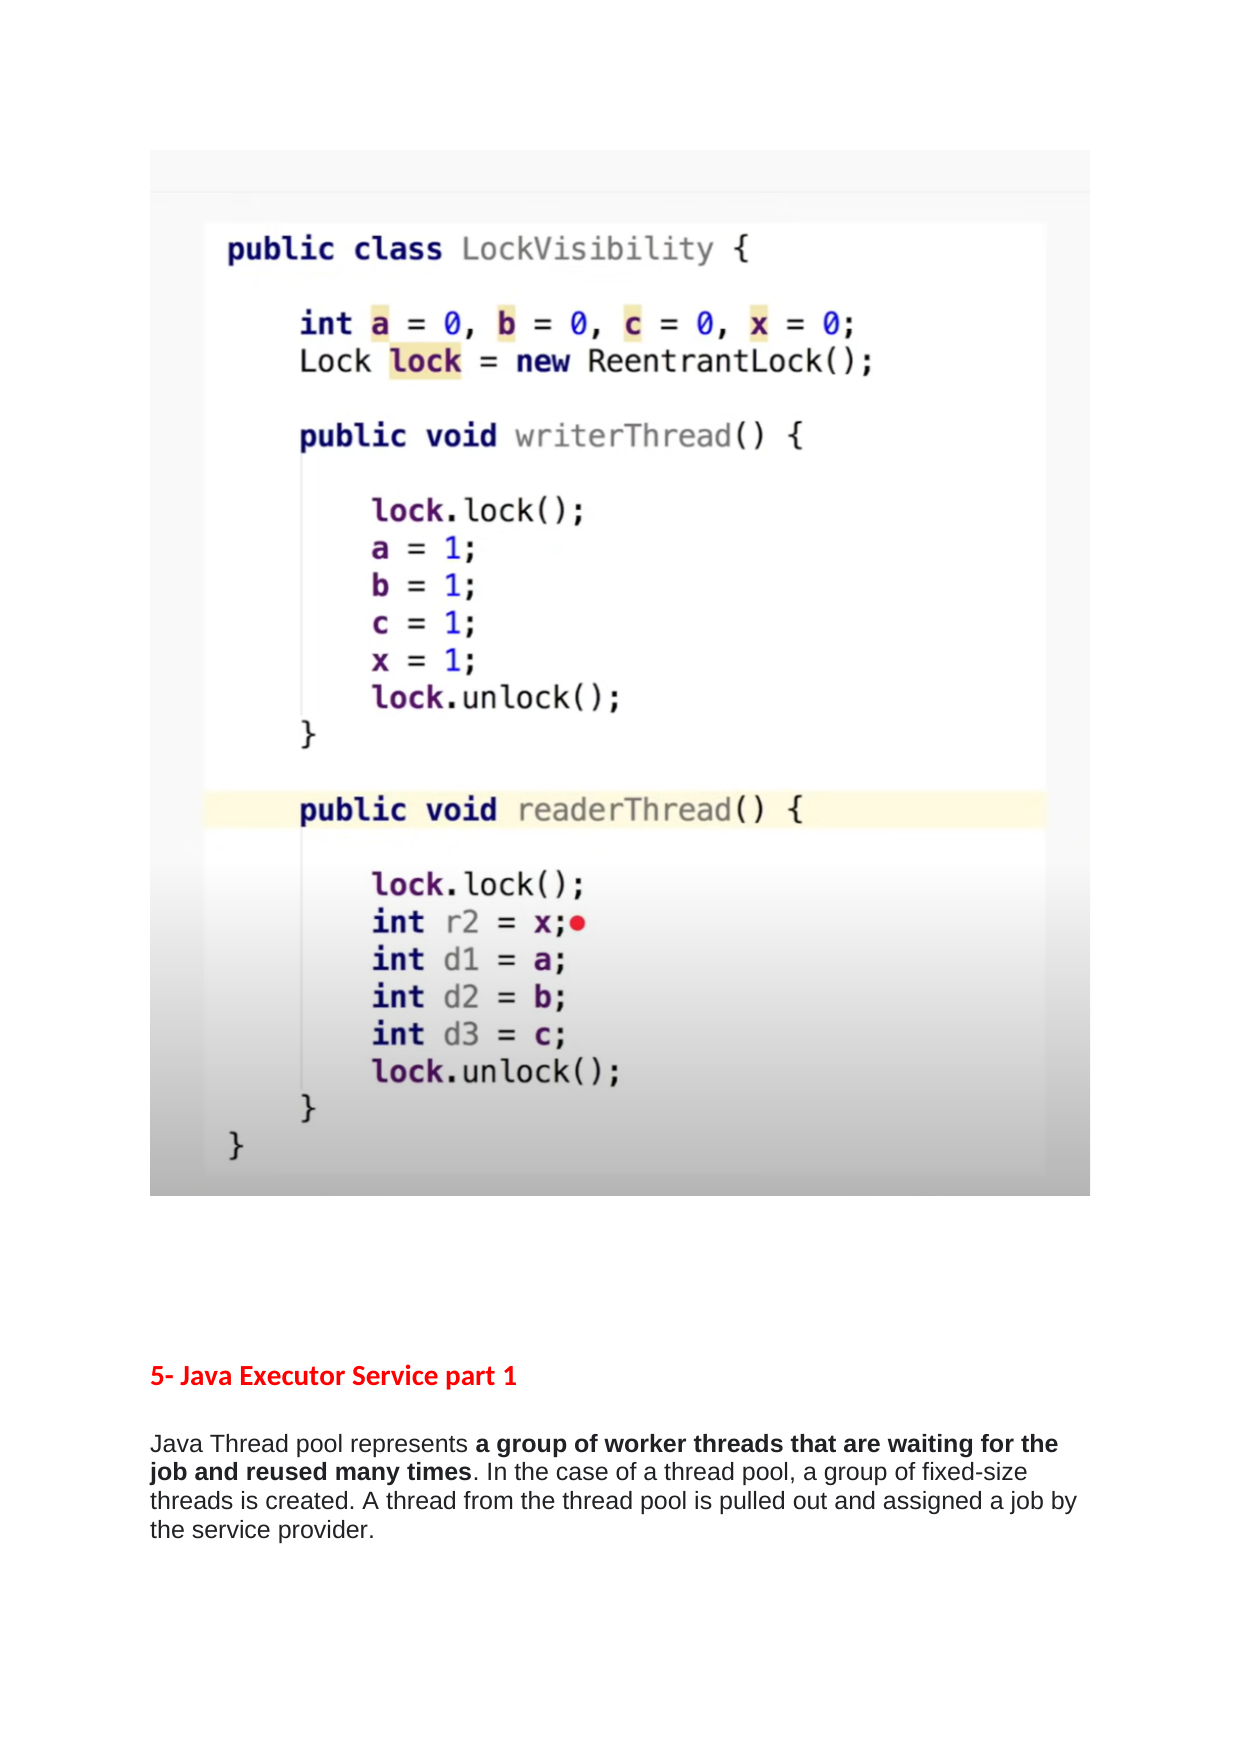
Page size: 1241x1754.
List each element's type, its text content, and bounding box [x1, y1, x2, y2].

text Java Thread pool represents a group of worker threads that are waiting for the job and reused many times. In the case of a thread pool, a group of fixed-size threads is created. A thread from the thread pool is pulled out and assigned a job by the service provider. [150, 1428, 1090, 1543]
text 5- Java Executor Service part 1 [150, 1357, 1090, 1393]
picture [150, 150, 1091, 1196]
